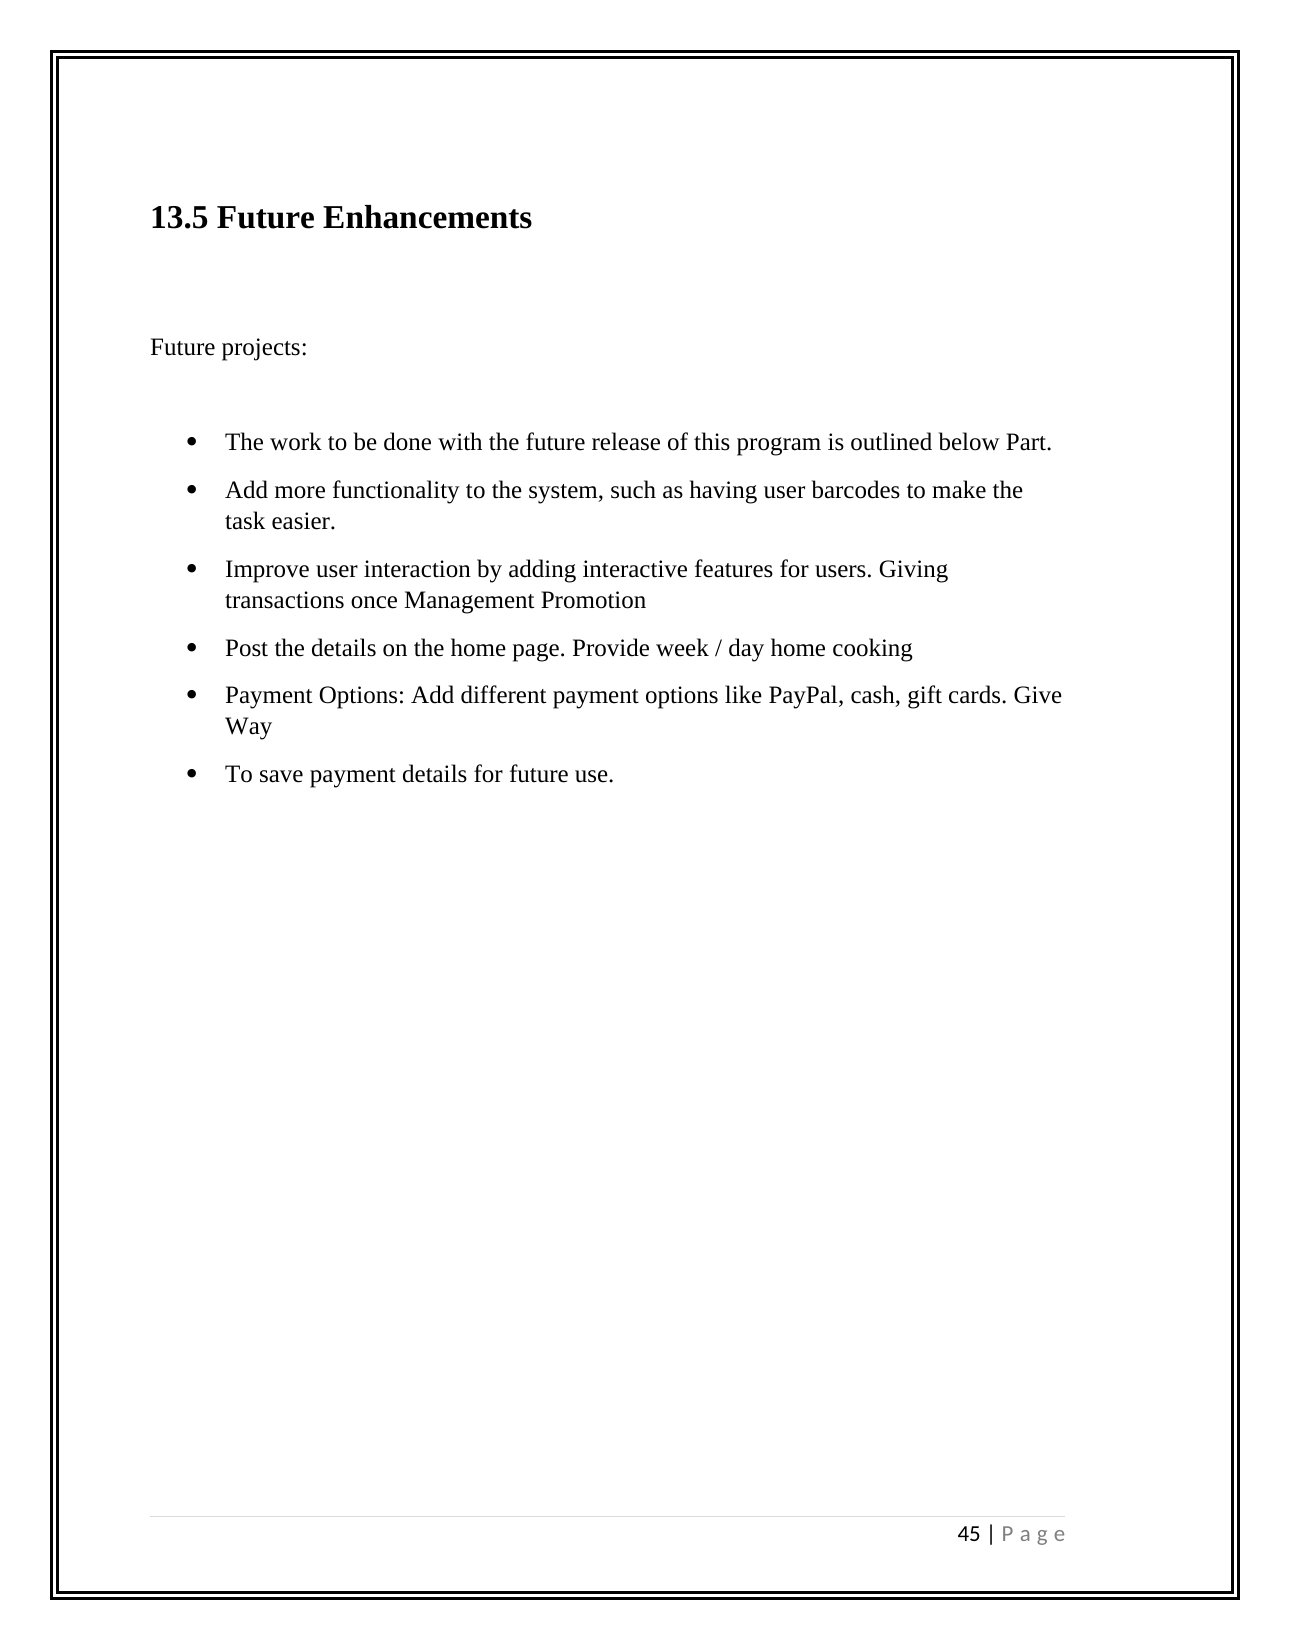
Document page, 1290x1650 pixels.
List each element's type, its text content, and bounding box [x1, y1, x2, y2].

list To save payment details for future use. [187, 759, 1065, 788]
text Future projects: [150, 332, 1065, 361]
list Add more functionality to the system, such as having user barcodes to make the task easier. [187, 475, 1065, 535]
list Improve user interaction by adding interactive features for users. Giving transactions once Management Promotion [187, 554, 1065, 614]
list Post the details on the home page. Provide week / day home cooking [187, 633, 1065, 661]
list The work to be done with the future release of this program is outlined below Part. [187, 427, 1065, 456]
subtitle 13.5 Future Enhancements [150, 197, 1065, 235]
list Payment Options: Add different payment options like PayPal, cash, gift cards. Give Way [187, 680, 1065, 740]
